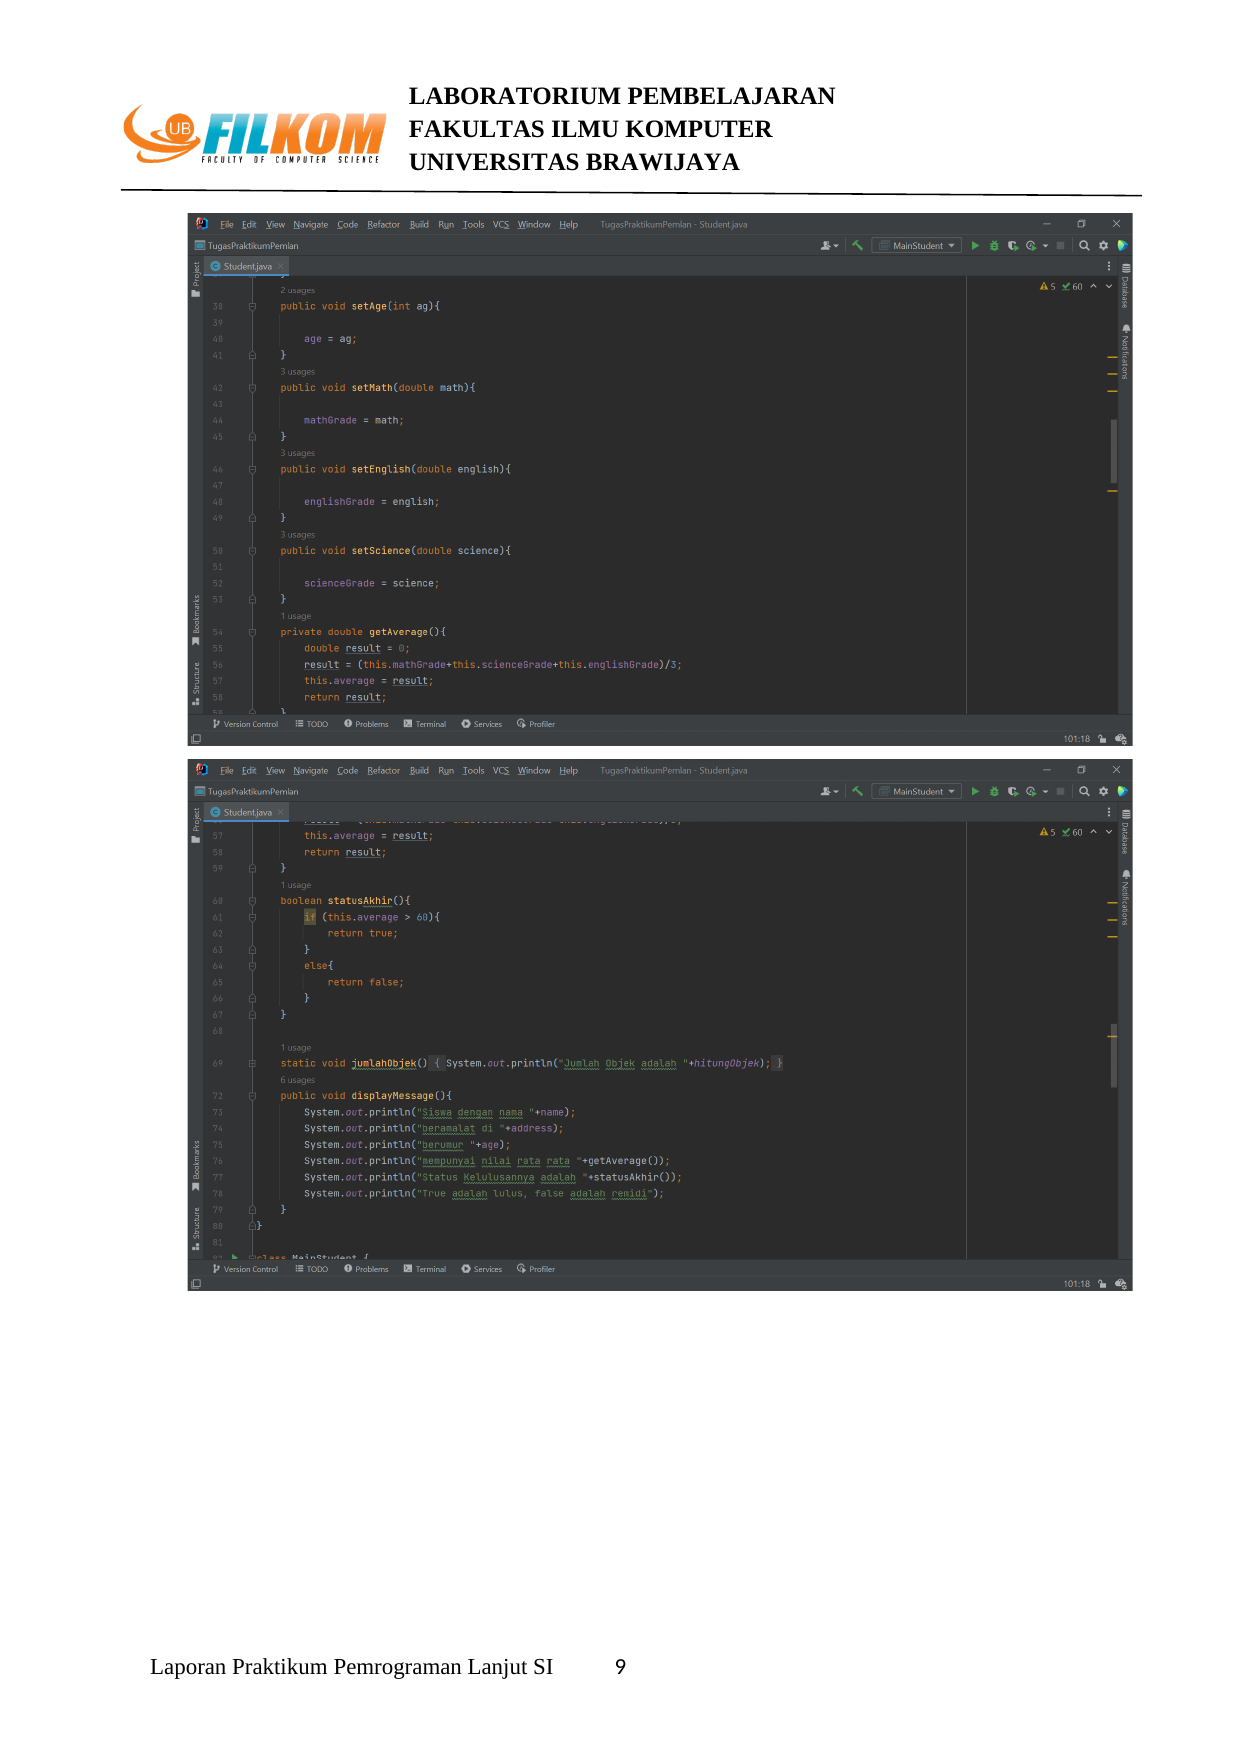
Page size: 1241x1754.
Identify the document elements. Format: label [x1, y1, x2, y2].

picture [123, 104, 387, 163]
picture [187, 759, 1133, 1291]
picture [187, 213, 1133, 746]
